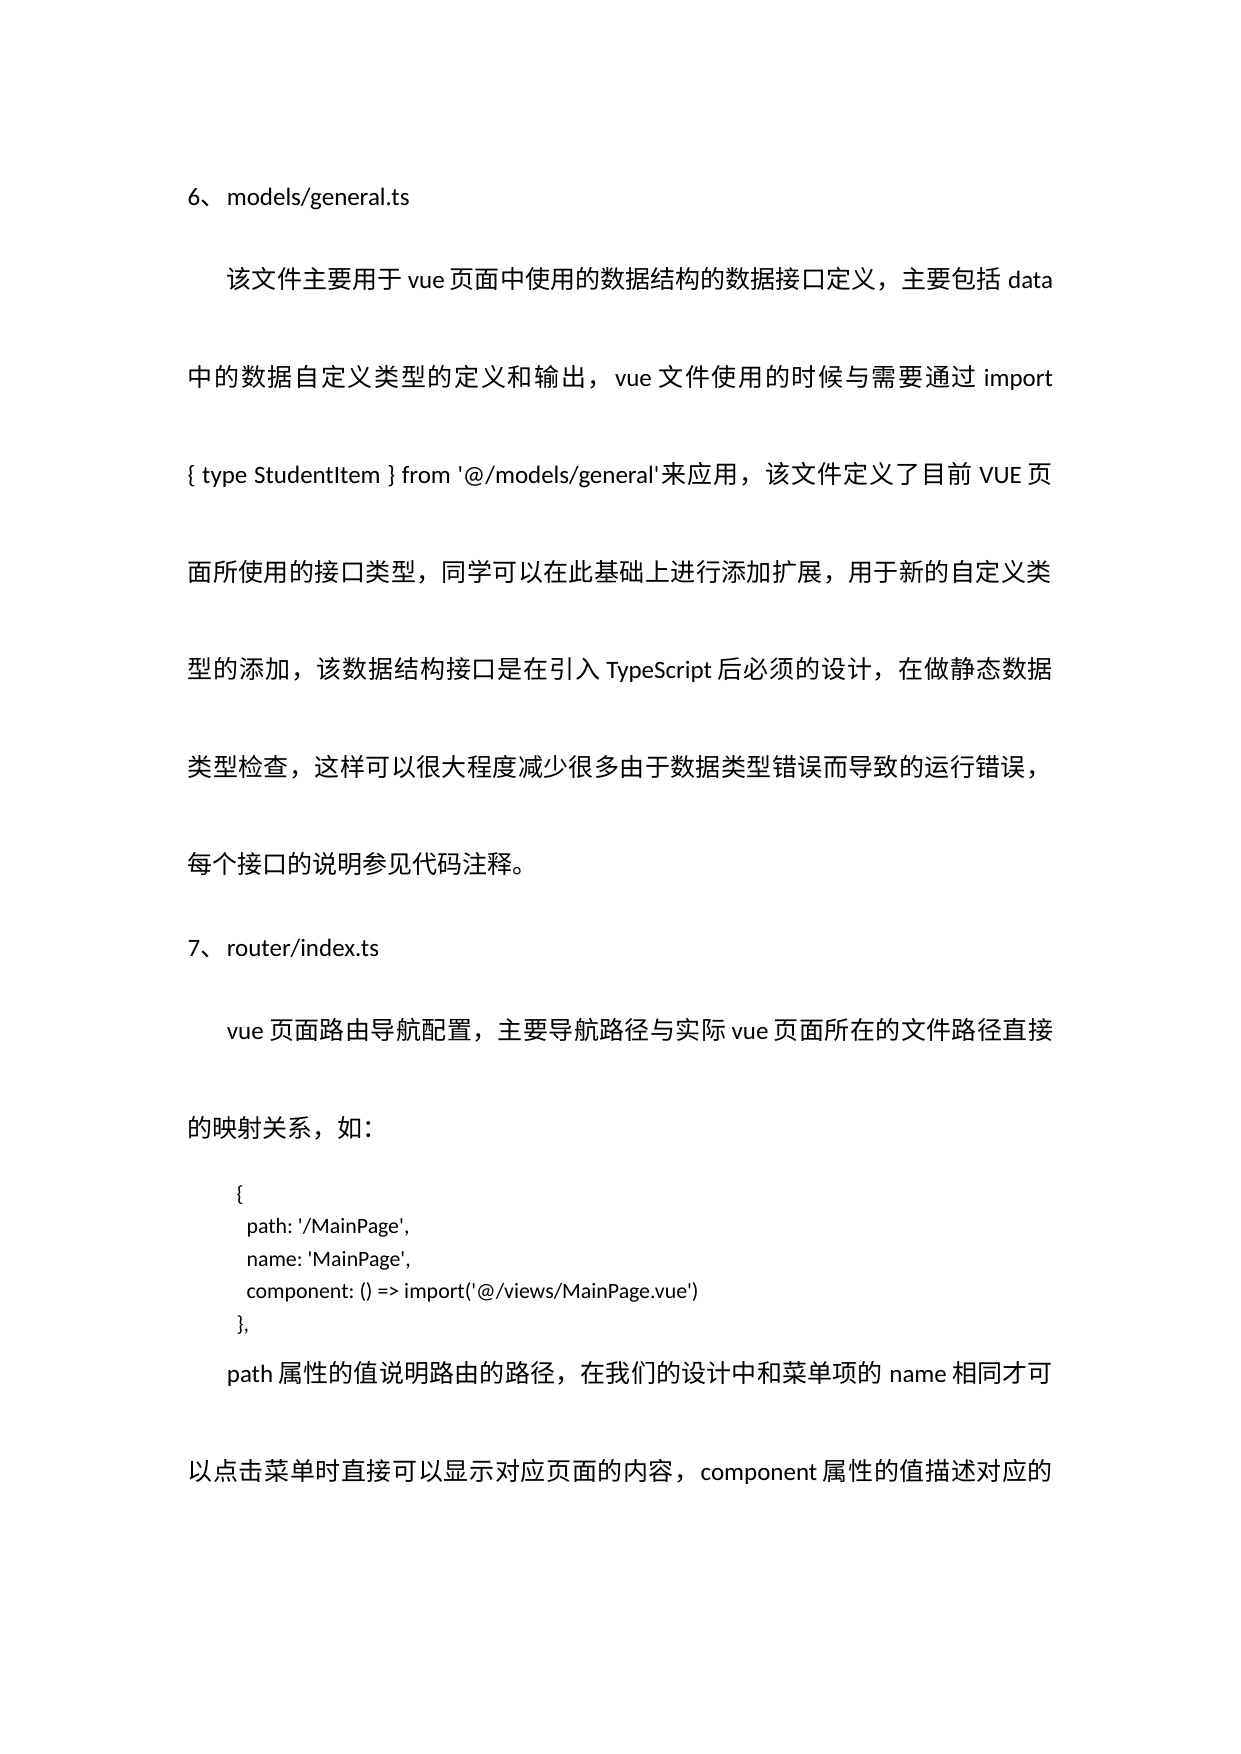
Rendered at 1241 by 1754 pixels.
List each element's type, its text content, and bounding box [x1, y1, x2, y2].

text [187, 1339, 1053, 1502]
list models/general.ts [187, 162, 1053, 227]
text name: 'MainPage', [187, 1242, 1053, 1274]
text 该文件主要用于vue页面中使用的数据结构的数据接口定义，主要包括data中的数据自定义类型的定义和输出，vue文件使用的时候与需要通过import { type StudentItem } from '@/models/general'来应用，该文件定义了目前VUE页面所使用的接口类型，同学可以在此基础上进行添加扩展，用于新的自定义类型的添加，该数据结构接口是在引入TypeScript后必须的设计，在做静态数据类型检查，这样可以很大程度减少很多由于数据类型错误而导致的运行错误，每个接口的说明参见代码注释。 [187, 245, 1053, 895]
text { [187, 1177, 1053, 1209]
text vue页面路由导航配置，主要导航路径与实际vue页面所在的文件路径直接的映射关系，如： [187, 996, 1053, 1159]
text component: () => import('@/views/MainPage.vue') [187, 1274, 1053, 1307]
list router/index.ts [187, 913, 1053, 978]
text path: '/MainPage', [187, 1209, 1053, 1242]
text }, [187, 1307, 1053, 1339]
